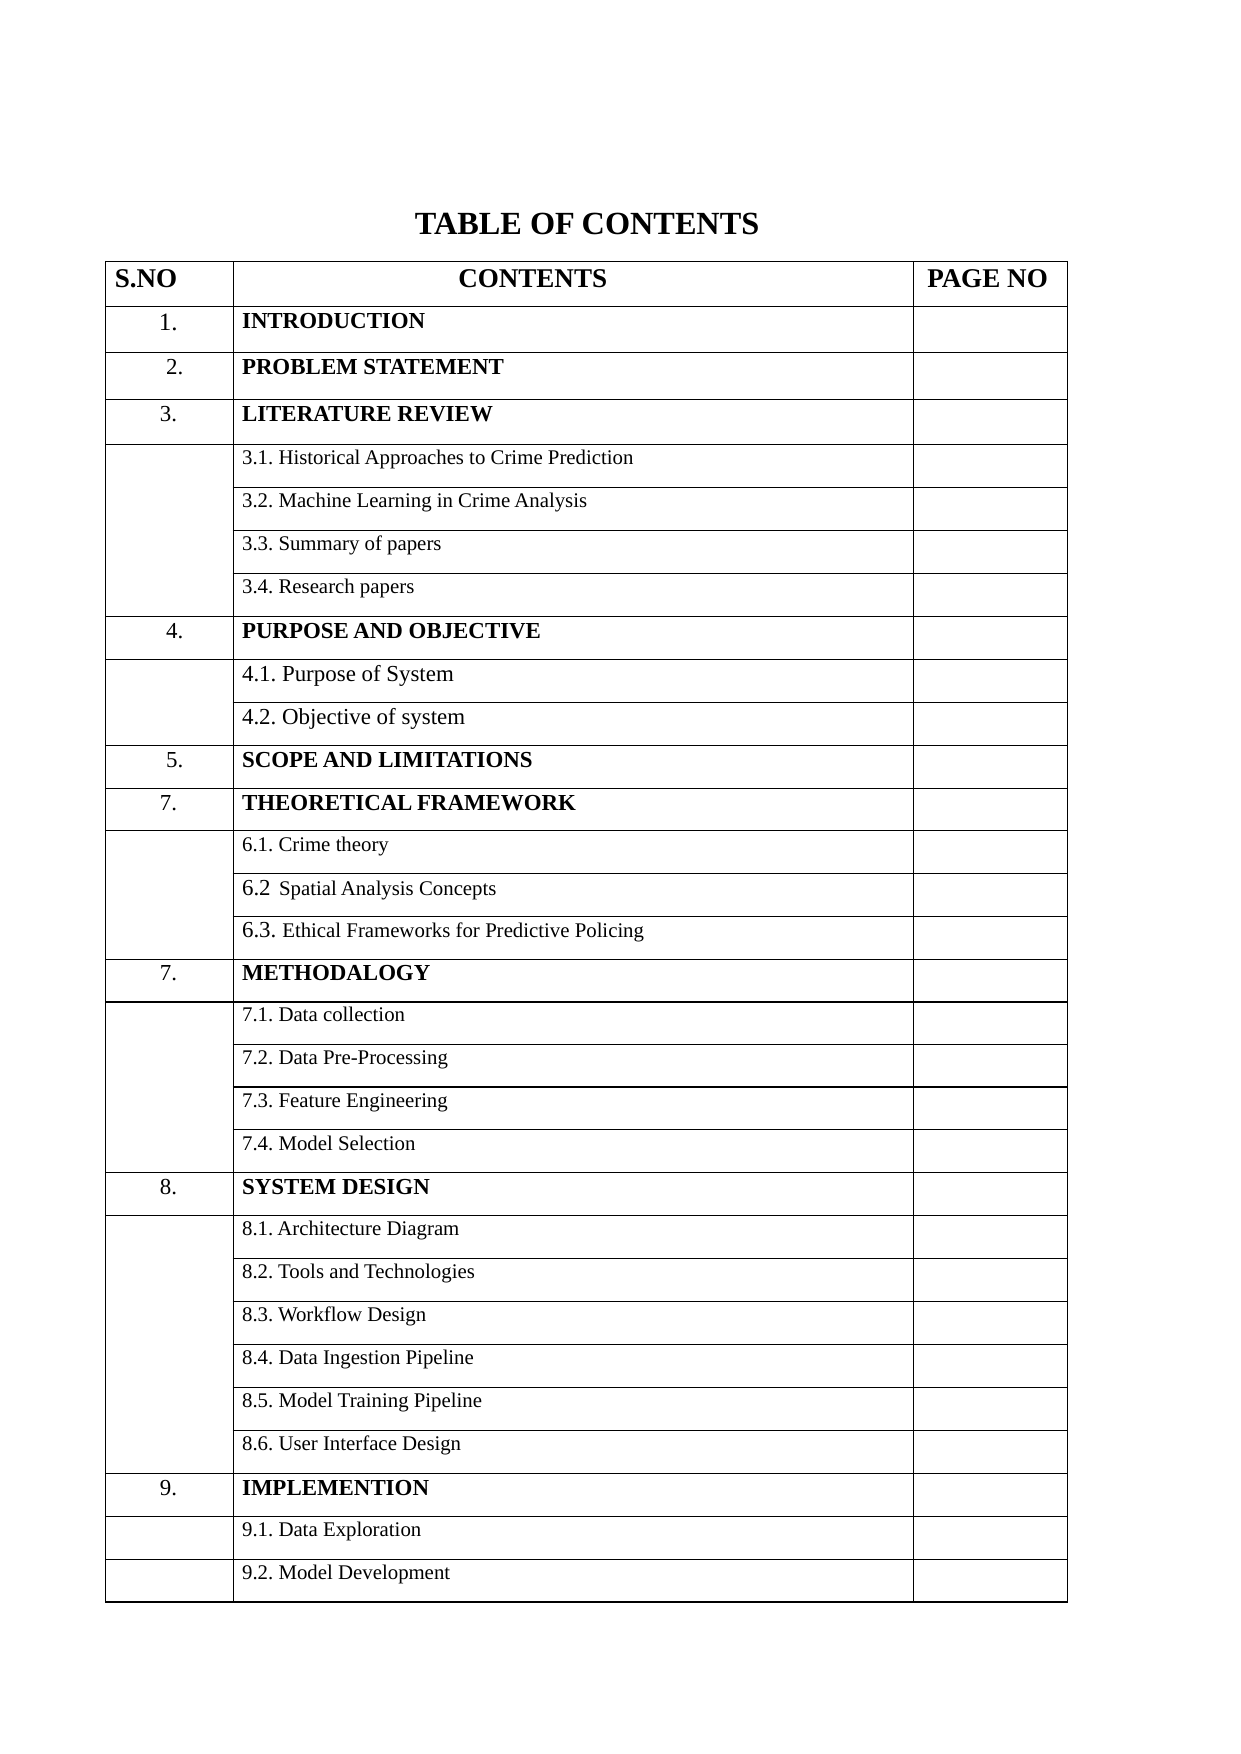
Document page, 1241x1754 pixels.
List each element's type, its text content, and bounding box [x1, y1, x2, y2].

table_cell 7. [106, 960, 233, 1001]
table_cell [914, 307, 1067, 352]
table_cell 9. [106, 1474, 233, 1516]
table_cell [914, 574, 1067, 616]
table_cell [914, 789, 1067, 830]
table_cell [106, 1517, 233, 1558]
table_cell [914, 353, 1067, 399]
table_cell 8.1. Architecture Diagram [234, 1216, 913, 1258]
table_cell [106, 1003, 233, 1172]
table_cell 9.1. Data Exploration [234, 1517, 913, 1558]
table_cell [914, 1388, 1067, 1430]
table_cell IMPLEMENTION [234, 1474, 913, 1516]
table_cell [914, 445, 1067, 487]
table_cell PROBLEM STATEMENT [234, 353, 913, 399]
table_cell [914, 617, 1067, 659]
table_cell [914, 660, 1067, 702]
table_cell [914, 1088, 1067, 1129]
table_cell 4.2. Objective of system [234, 703, 913, 744]
table_header CONTENTS [234, 262, 913, 306]
table_cell 5. [106, 746, 233, 787]
table_cell [914, 488, 1067, 530]
table_cell SCOPE AND LIMITATIONS [234, 746, 913, 787]
table_cell [914, 1302, 1067, 1344]
table_cell 8.4. Data Ingestion Pipeline [234, 1345, 913, 1387]
table_cell 6.3. Ethical Frameworks for Predictive Policing [234, 917, 913, 958]
table_cell 7. [106, 789, 233, 830]
table_cell 7.4. Model Selection [234, 1130, 913, 1172]
table_cell [914, 1216, 1067, 1258]
table_cell 2. [106, 353, 233, 399]
table_cell 8.3. Workflow Design [234, 1302, 913, 1344]
table_cell 3.1. Historical Approaches to Crime Prediction [234, 445, 913, 487]
table_cell [914, 703, 1067, 744]
table_cell 7.2. Data Pre-Processing [234, 1045, 913, 1086]
table_cell 3. [106, 400, 233, 444]
table_cell 7.3. Feature Engineering [234, 1088, 913, 1129]
table_cell 6.2 Spatial Analysis Concepts [234, 874, 913, 916]
table_cell [914, 831, 1067, 873]
table_cell [914, 1003, 1067, 1043]
table_cell 1. [106, 307, 233, 352]
table_cell [914, 960, 1067, 1001]
table_cell [914, 1173, 1067, 1215]
table_header PAGE NO [914, 262, 1067, 306]
table_cell [106, 1560, 233, 1601]
table_cell 8. [106, 1173, 233, 1215]
table_cell THEORETICAL FRAMEWORK [234, 789, 913, 830]
table_header S.NO [106, 262, 233, 306]
table_cell [914, 917, 1067, 958]
table_cell PURPOSE AND OBJECTIVE [234, 617, 913, 659]
table_cell SYSTEM DESIGN [234, 1173, 913, 1215]
table_cell [914, 1130, 1067, 1172]
table_cell [914, 400, 1067, 444]
table_cell [106, 831, 233, 958]
table_cell 9.2. Model Development [234, 1560, 913, 1601]
table_cell [914, 1045, 1067, 1086]
table_cell 3.3. Summary of papers [234, 531, 913, 573]
table_cell 3.2. Machine Learning in Crime Analysis [234, 488, 913, 530]
text TABLE OF CONTENTS [375, 204, 1090, 241]
table_cell 8.2. Tools and Technologies [234, 1259, 913, 1301]
table_cell 8.5. Model Training Pipeline [234, 1388, 913, 1430]
table_cell [106, 445, 233, 616]
table_cell 6.1. Crime theory [234, 831, 913, 873]
table_cell [914, 1431, 1067, 1473]
table_cell METHODALOGY [234, 960, 913, 1001]
table_cell [914, 746, 1067, 787]
table_cell [914, 1345, 1067, 1387]
table_cell [914, 1259, 1067, 1301]
table_cell [914, 1560, 1067, 1601]
table_cell LITERATURE REVIEW [234, 400, 913, 444]
table_cell 7.1. Data collection [234, 1003, 913, 1043]
table_cell [914, 874, 1067, 916]
table_cell 3.4. Research papers [234, 574, 913, 616]
table_cell [914, 1517, 1067, 1558]
table_cell 8.6. User Interface Design [234, 1431, 913, 1473]
table_cell 4. [106, 617, 233, 659]
table_cell [106, 1216, 233, 1473]
table_cell [914, 531, 1067, 573]
table_cell 4.1. Purpose of System [234, 660, 913, 702]
table_cell [914, 1474, 1067, 1516]
table_cell INTRODUCTION [234, 307, 913, 352]
table_cell [106, 660, 233, 744]
